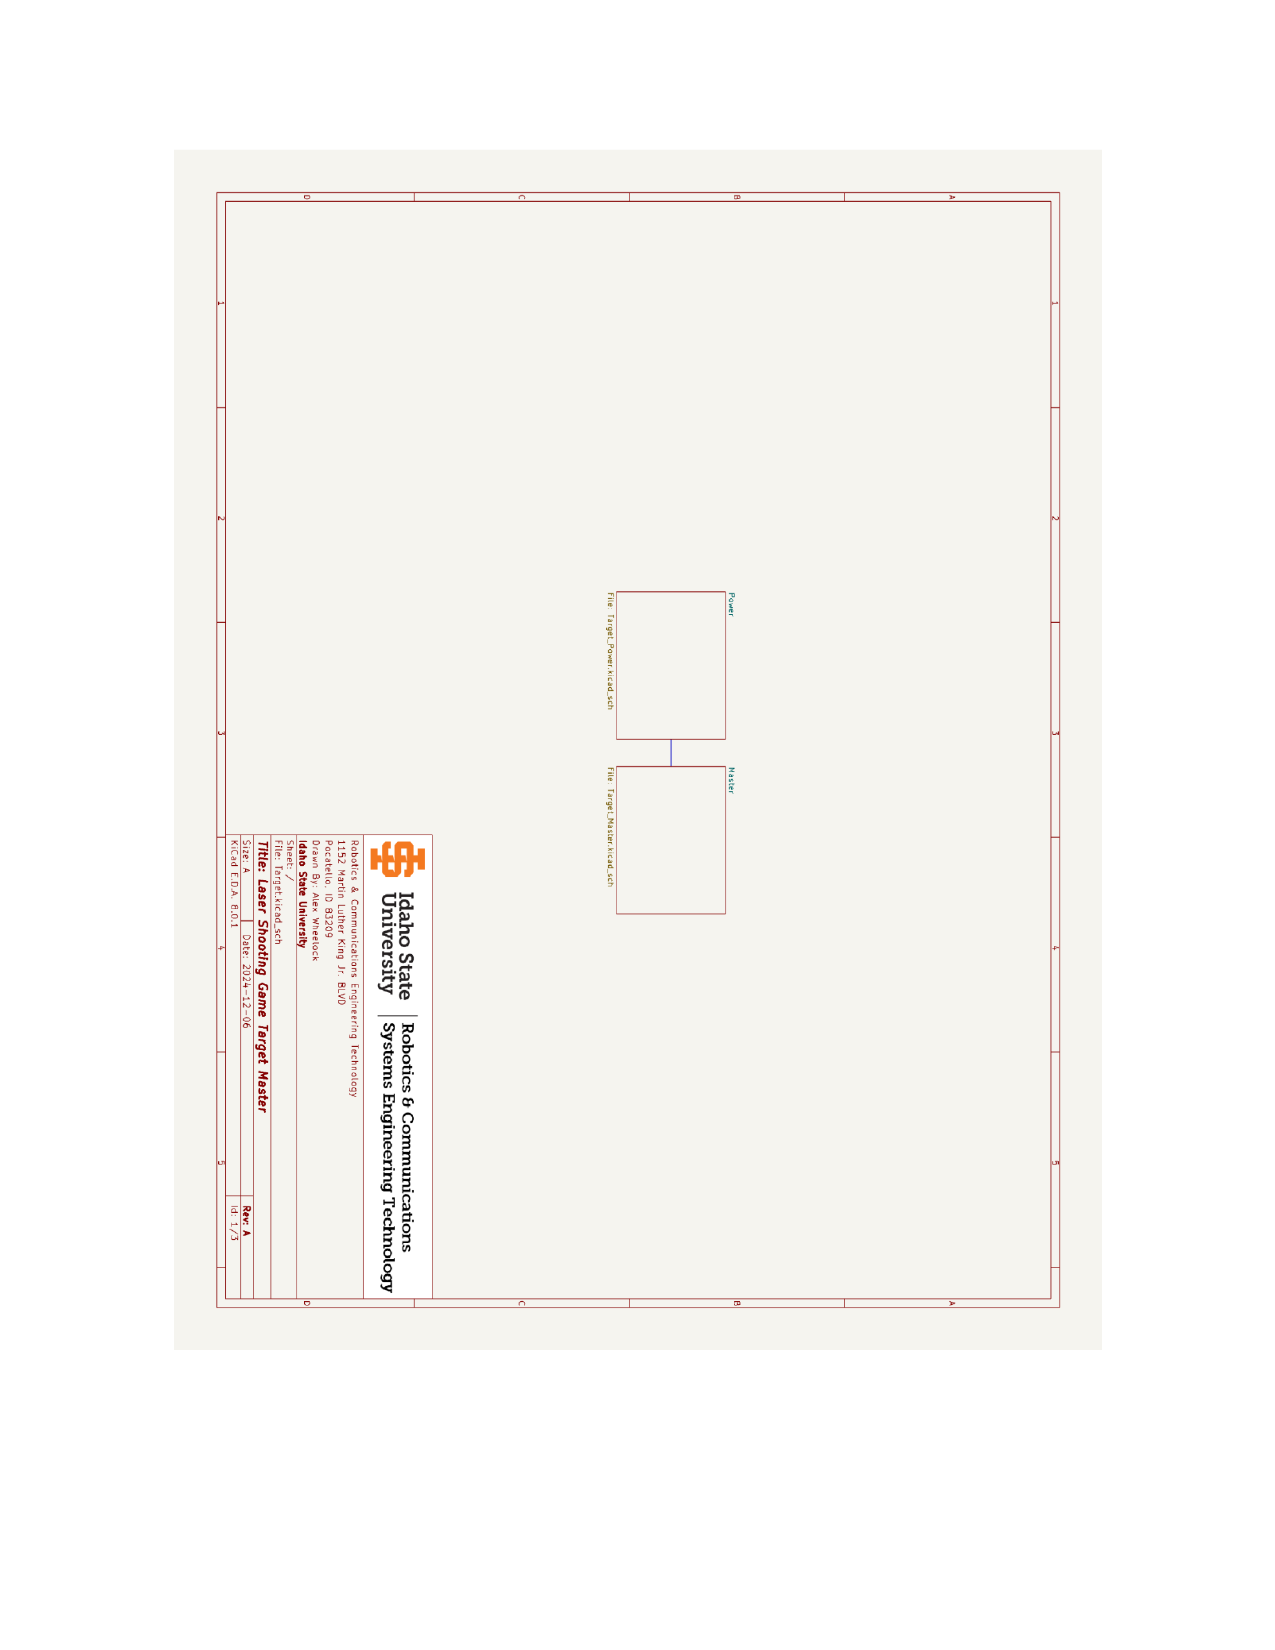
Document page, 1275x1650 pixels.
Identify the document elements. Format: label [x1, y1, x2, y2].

picture [175, 151, 1101, 1349]
